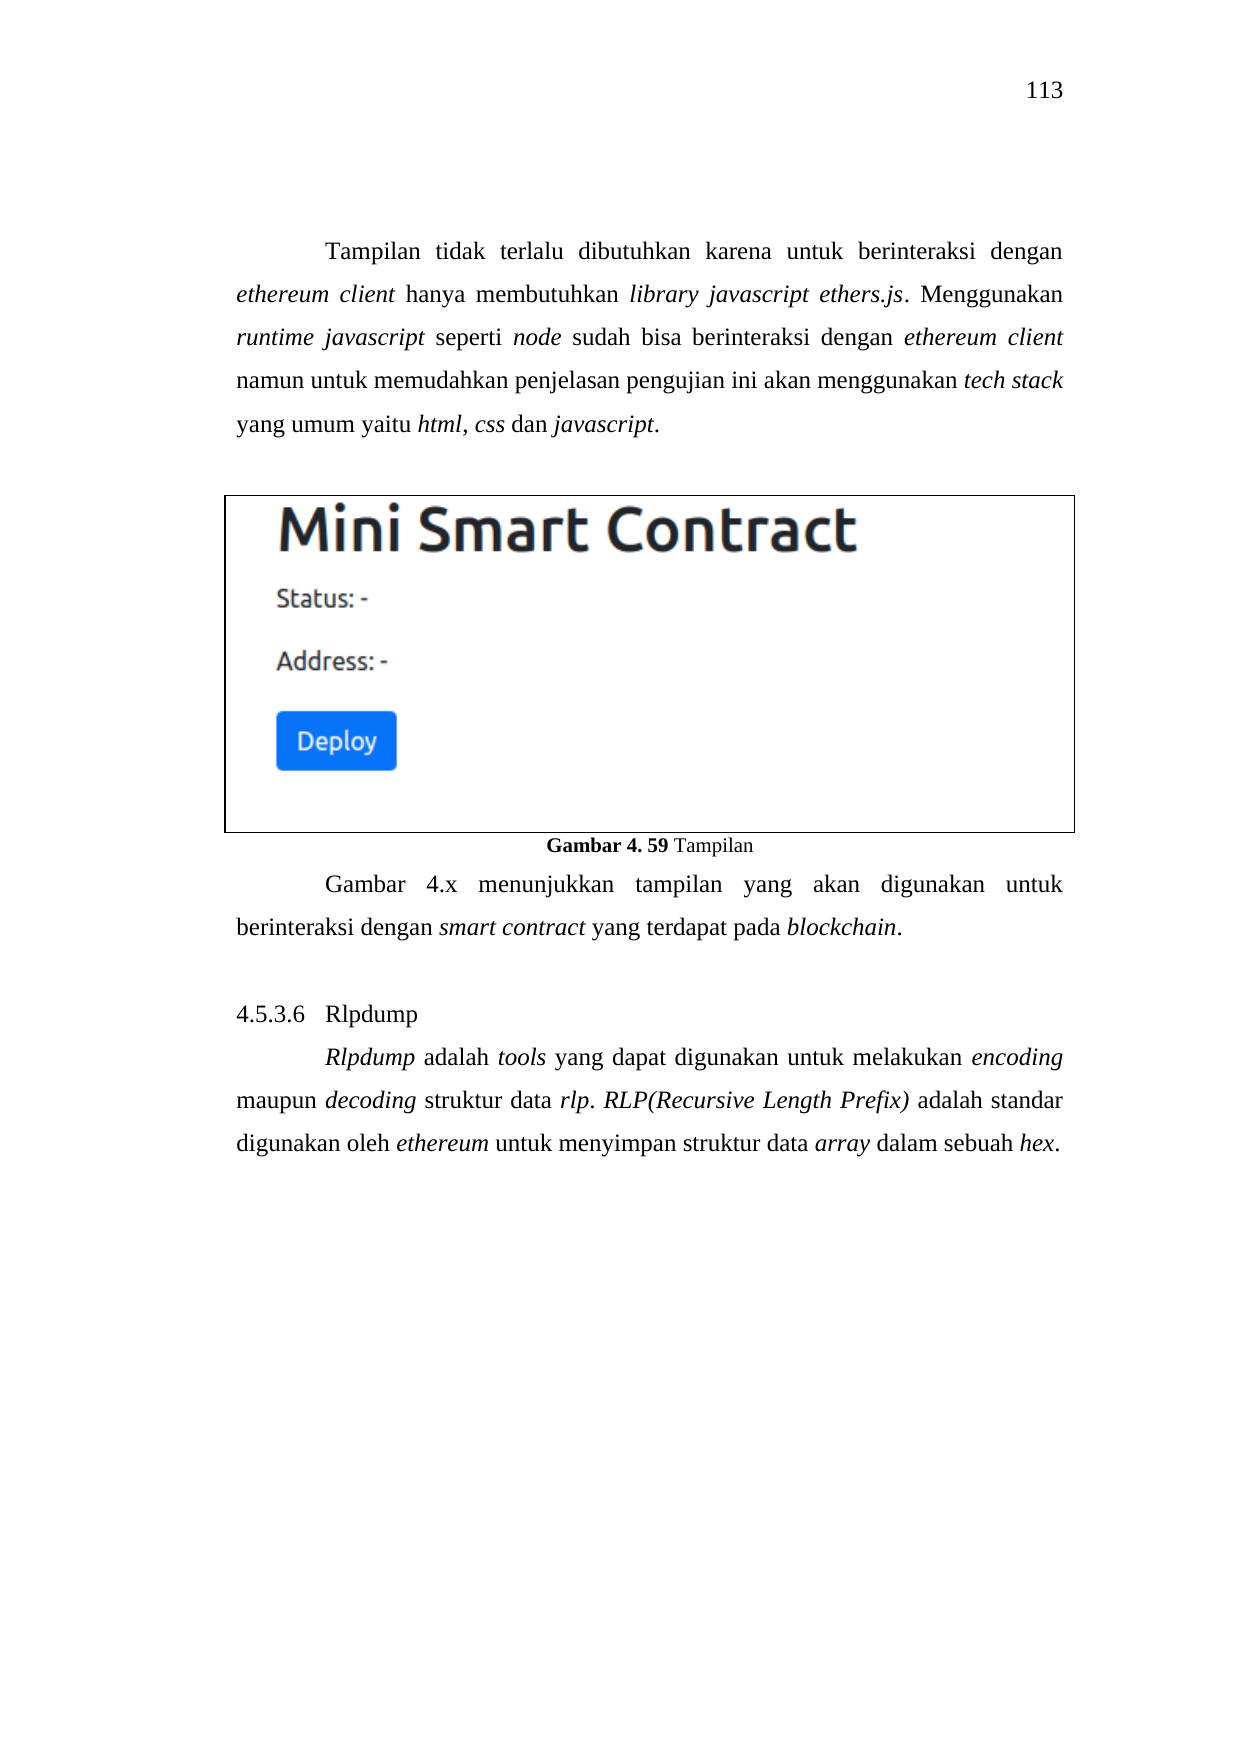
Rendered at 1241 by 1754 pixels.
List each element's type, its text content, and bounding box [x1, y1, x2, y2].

list Rlpdump [236, 999, 1063, 1027]
list Tampilan tidak terlalu dibutuhkan karena untuk berinteraksi dengan ethereum client hanya membutuhkan library javascript ethers.js. Menggunakan runtime javascript seperti node sudah bisa berinteraksi dengan ethereum client namun untuk memudahkan penjelasan pengujian ini akan menggunakan tech stack yang umum yaitu html, css dan javascript. [236, 236, 1063, 437]
text Gambar 4.x menunjukkan tampilan yang akan digunakan untuk berinteraksi dengan smart contract yang terdapat pada blockchain. [236, 869, 1063, 941]
picture [236, 496, 916, 818]
text Gambar 4. 59 Tampilan [236, 833, 1063, 857]
table_header [226, 496, 1074, 832]
list Rlpdump adalah tools yang dapat digunakan untuk melakukan encoding maupun decoding struktur data rlp. RLP(Recursive Length Prefix) adalah standar digunakan oleh ethereum untuk menyimpan struktur data array dalam sebuah hex. [236, 1042, 1063, 1157]
